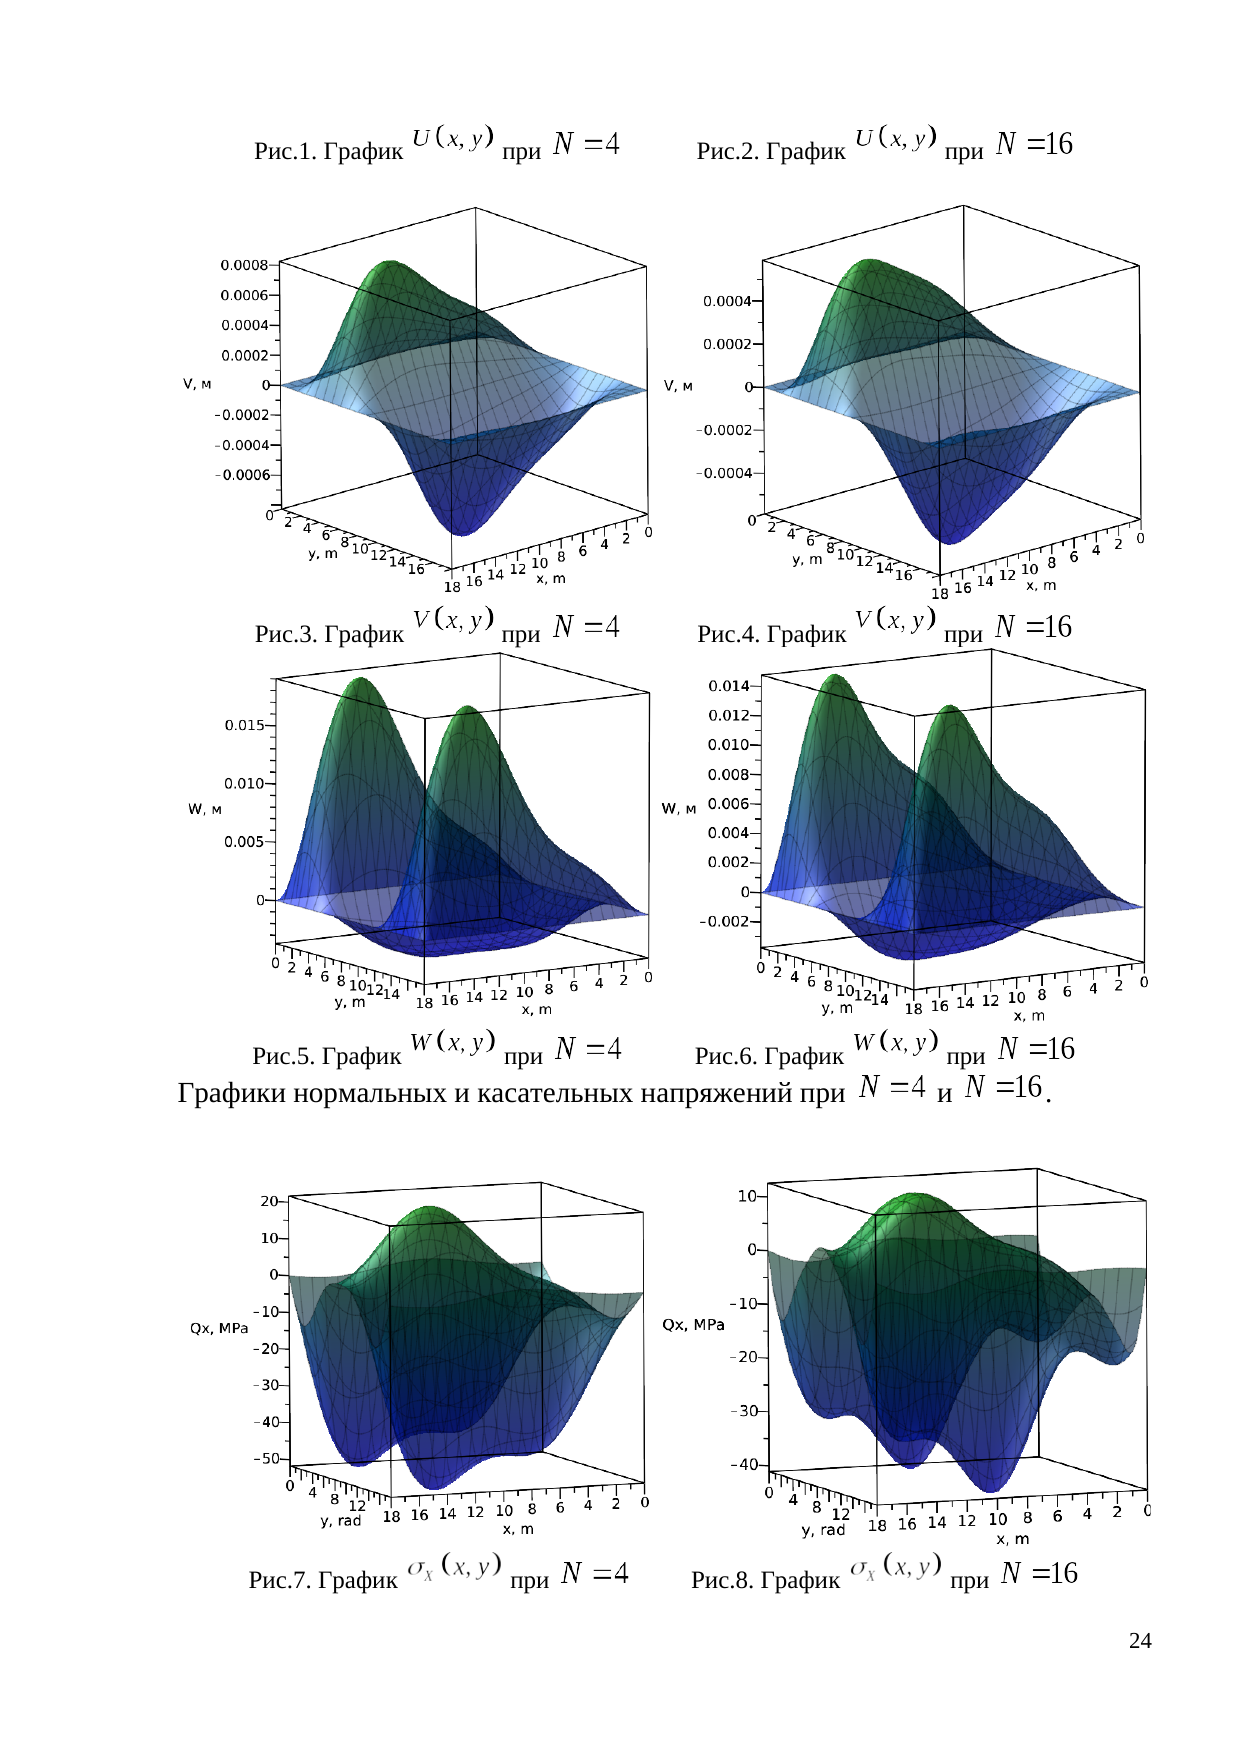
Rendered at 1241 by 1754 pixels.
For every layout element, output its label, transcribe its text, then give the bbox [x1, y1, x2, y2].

picture [178, 1161, 1151, 1548]
text Рис.1. График при Рис.2. График при [177, 118, 1152, 165]
picture [177, 647, 1152, 1024]
text Рис.7. График при Рис.8. График при [177, 1548, 1152, 1594]
picture [177, 198, 1148, 601]
text Рис.5. График при Рис.6. График при [177, 1024, 1152, 1070]
text Графики нормальных и касательных напряжений при и . [177, 1070, 1152, 1109]
text Рис.3. График при Рис.4. График при [177, 601, 1152, 648]
